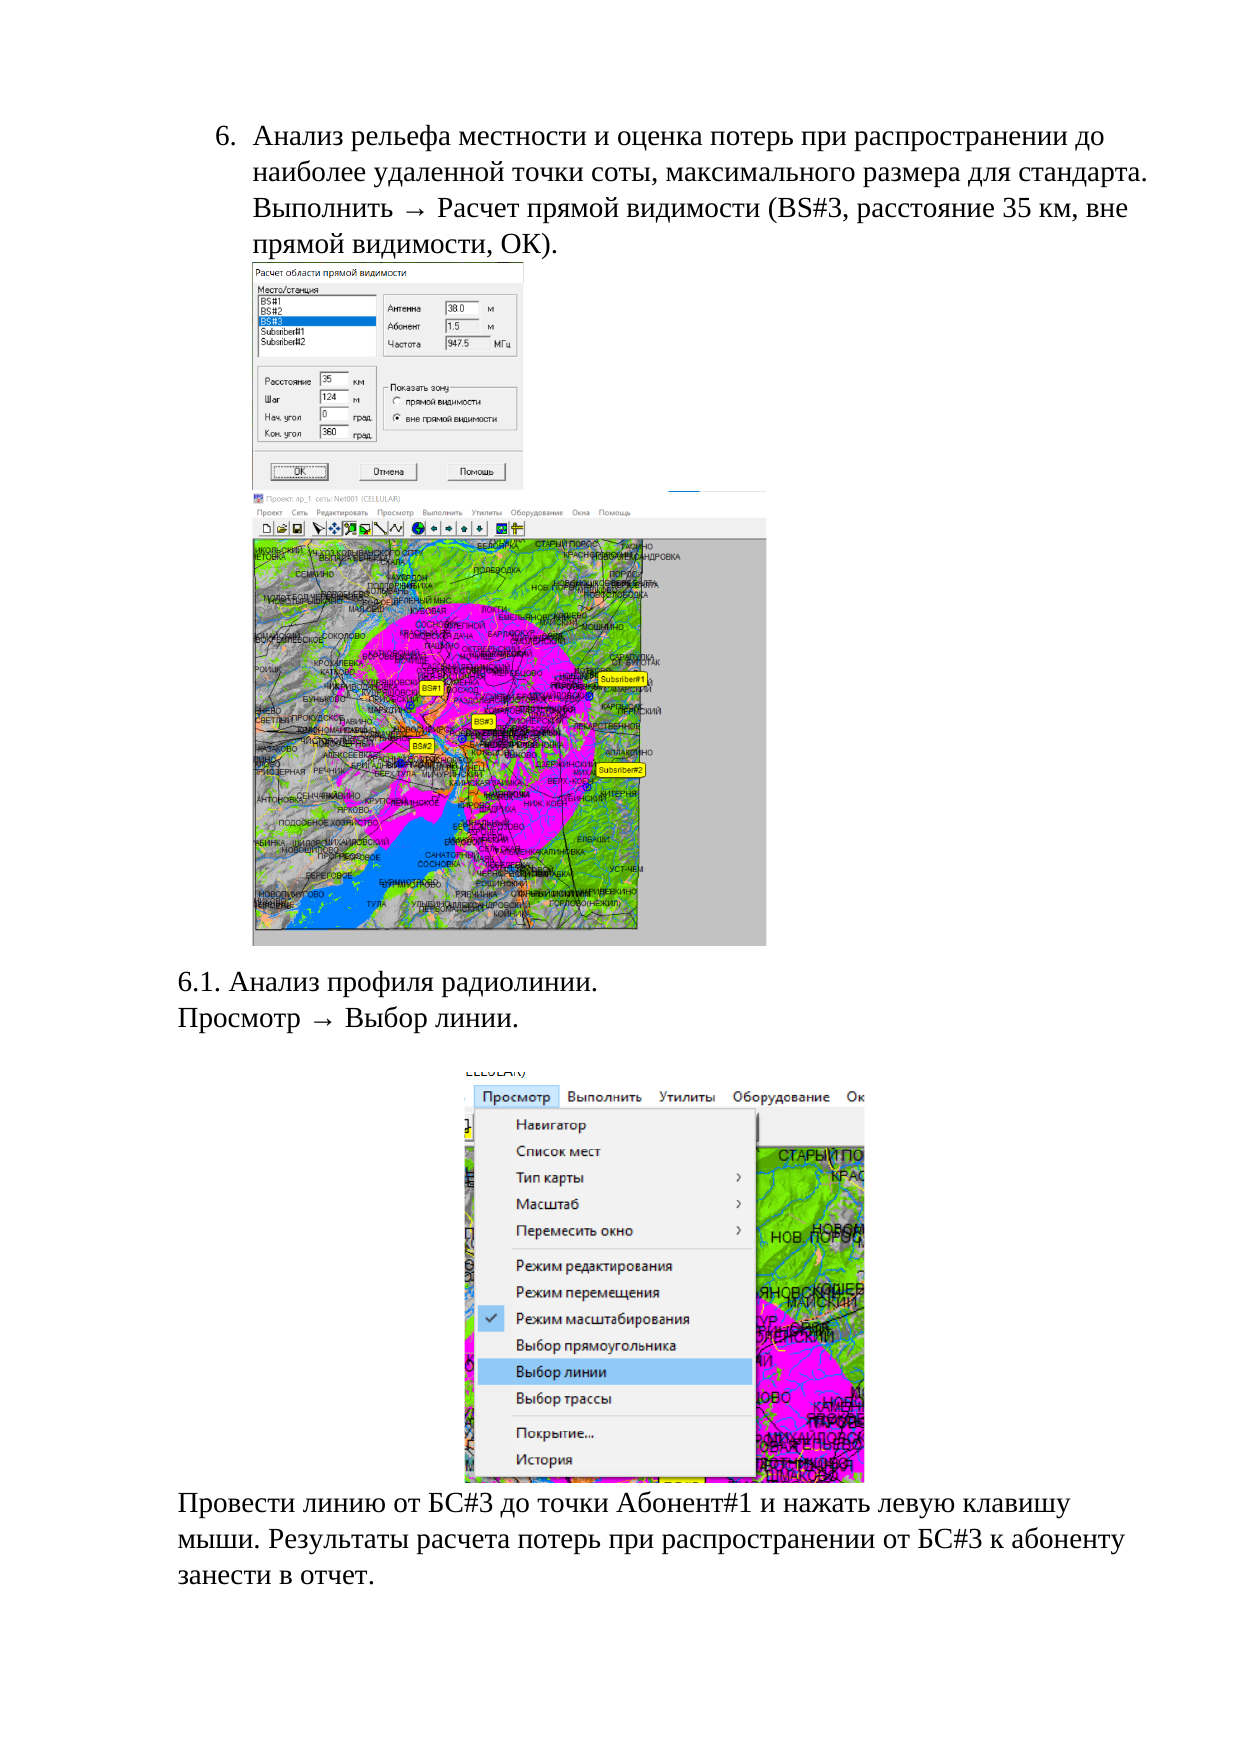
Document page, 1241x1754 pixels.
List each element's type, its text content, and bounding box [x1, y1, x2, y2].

text Просмотр → Выбор линии. [177, 1001, 1152, 1034]
picture [252, 491, 767, 946]
picture [464, 1072, 865, 1483]
list Анализ рельефа местности и оценка потерь при распространении до наиболее удаленной точки соты, максимального размера для стандарта. [215, 118, 1152, 188]
picture [252, 262, 524, 490]
text 6.1. Анализ профиля радиолинии. [177, 964, 1152, 998]
text Провести линию от БС#3 до точки Абонент#1 и нажать левую клавишу мыши. Результаты расчета потерь при распространении от БС#3 к абоненту занести в отчет. [177, 1485, 1152, 1591]
list Выполнить → Расчет прямой видимости (BS#3, расстояние 35 км, вне прямой видимости, ОК). [252, 190, 1152, 260]
